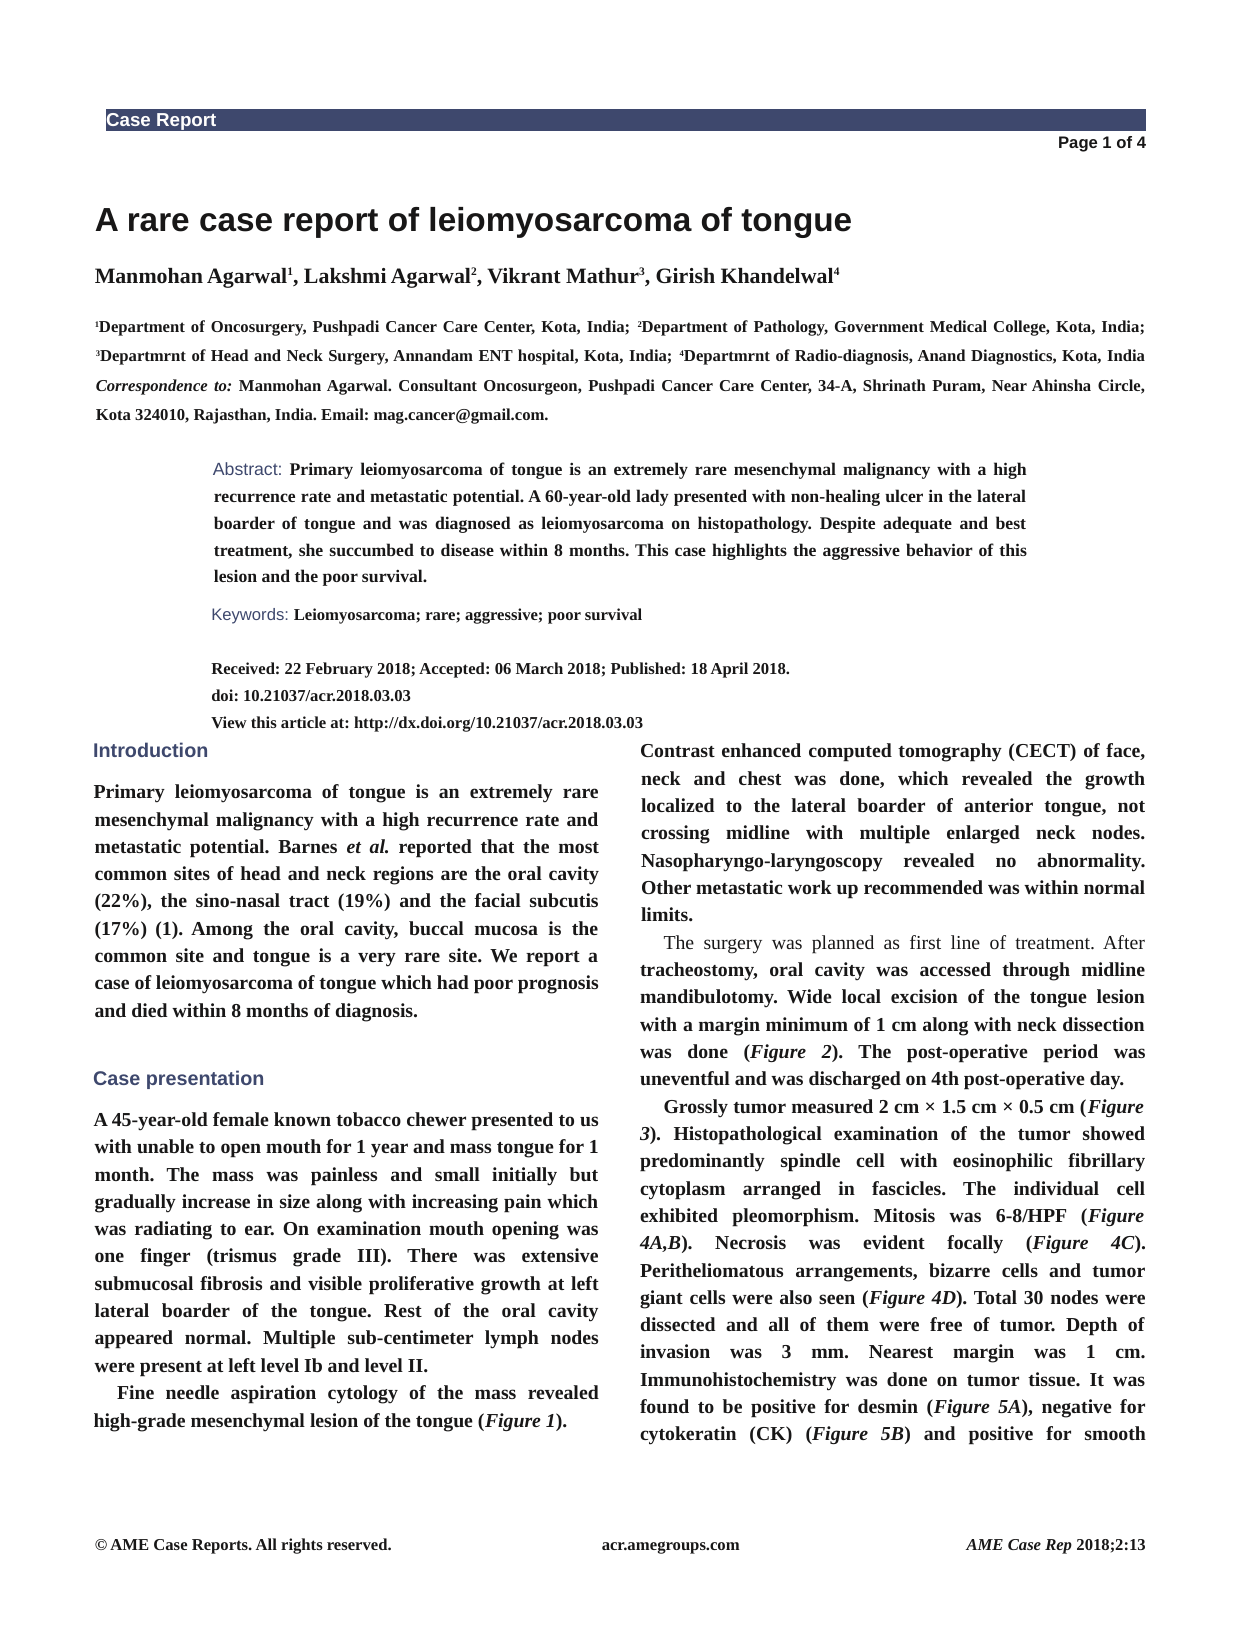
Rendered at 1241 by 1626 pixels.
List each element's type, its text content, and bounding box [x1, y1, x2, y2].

text Primary leiomyosarcoma of tongue is an extremely rare mesenchymal malignancy with a high recurrence rate and metastatic potential. Barnes et al. reported that the most common sites of head and neck regions are the oral cavity (22%), the sino-nasal tract (19%) and the facial subcutis (17%) (1). Among the oral cavity, buccal mucosa is the common site and tongue is a very rare site. We report a case of leiomyosarcoma of tongue which had poor prognosis and died within 8 months of diagnosis. [93, 780, 599, 1021]
text Contrast enhanced computed tomography (CECT) of face, neck and chest was done, which revealed the growth localized to the lateral boarder of anterior tongue, not crossing midline with multiple enlarged neck nodes. Nasopharyngo-laryngoscopy revealed no abnormality. Other metastatic work up recommended was within normal limits. [640, 739, 1146, 926]
text Received: 22 February 2018; Accepted: 06 March 2018; Published: 18 April 2018. [211, 659, 1146, 678]
text Keywords: Leiomyosarcoma; rare; aggressive; poor survival [211, 605, 1146, 624]
subtitle Case presentation [93, 1067, 594, 1090]
subtitle Manmohan Agarwal1, Lakshmi Agarwal2, Vikrant Mathur3, Girish Khandelwal4 [94, 263, 1146, 288]
text 1Department of Oncosurgery, Pushpadi Cancer Care Center, Kota, India; 2Department of Pathology, Government Medical College, Kota, India; 3Departmrnt of Head and Neck Surgery, Annandam ENT hospital, Kota, India; 4Departmrnt of Radio-diagnosis, Anand Diagnostics, Kota, India Correspondence to: Manmohan Agarwal. Consultant Oncosurgeon, Pushpadi Cancer Care Center, 34-A, Shrinath Puram, Near Ahinsha Circle, Kota 324010, Rajasthan, India. Email: mag.cancer@gmail.com. [94, 317, 1146, 423]
text Case Report [106, 109, 1146, 131]
text Abstract: Primary leiomyosarcoma of tongue is an extremely rare mesenchymal malignancy with a high recurrence rate and metastatic potential. A 60-year-old lady presented with non-healing ulcer in the lateral boarder of tongue and was diagnosed as leiomyosarcoma on histopathology. Despite adequate and best treatment, she succumbed to disease within 8 months. This case highlights the aggressive behavior of this lesion and the poor survival. [213, 459, 1028, 587]
text A 45-year-old female known tobacco chewer presented to us with unable to open mouth for 1 year and mass tongue for 1 month. The mass was painless and small initially but gradually increase in size along with increasing pain which was radiating to ear. On examination mouth opening was one finger (trismus grade III). There was extensive submucosal fibrosis and visible proliferative growth at left lateral boarder of the tongue. Rest of the oral cavity appeared normal. Multiple sub-centimeter lymph nodes were present at left level Ib and level II. [93, 1108, 599, 1376]
subtitle Introduction [93, 739, 594, 762]
subtitle A rare case report of leiomyosarcoma of tongue [94, 200, 1146, 238]
text doi: 10.21037/acr.2018.03.03 [211, 686, 1146, 705]
text Page 1 of 4 [94, 132, 1146, 152]
text Fine needle aspiration cytology of the mass revealed high-grade mesenchymal lesion of the tongue (Figure 1). [93, 1381, 599, 1431]
text The surgery was planned as first line of treatment. After tracheostomy, oral cavity was accessed through midline mandibulotomy. Wide local excision of the tongue lesion with a margin minimum of 1 cm along with neck dissection was done (Figure 2). The post-operative period was uneventful and was discharged on 4th post-operative day. [640, 931, 1146, 1090]
text View this article at: http://dx.doi.org/10.21037/acr.2018.03.03 [211, 712, 1146, 732]
